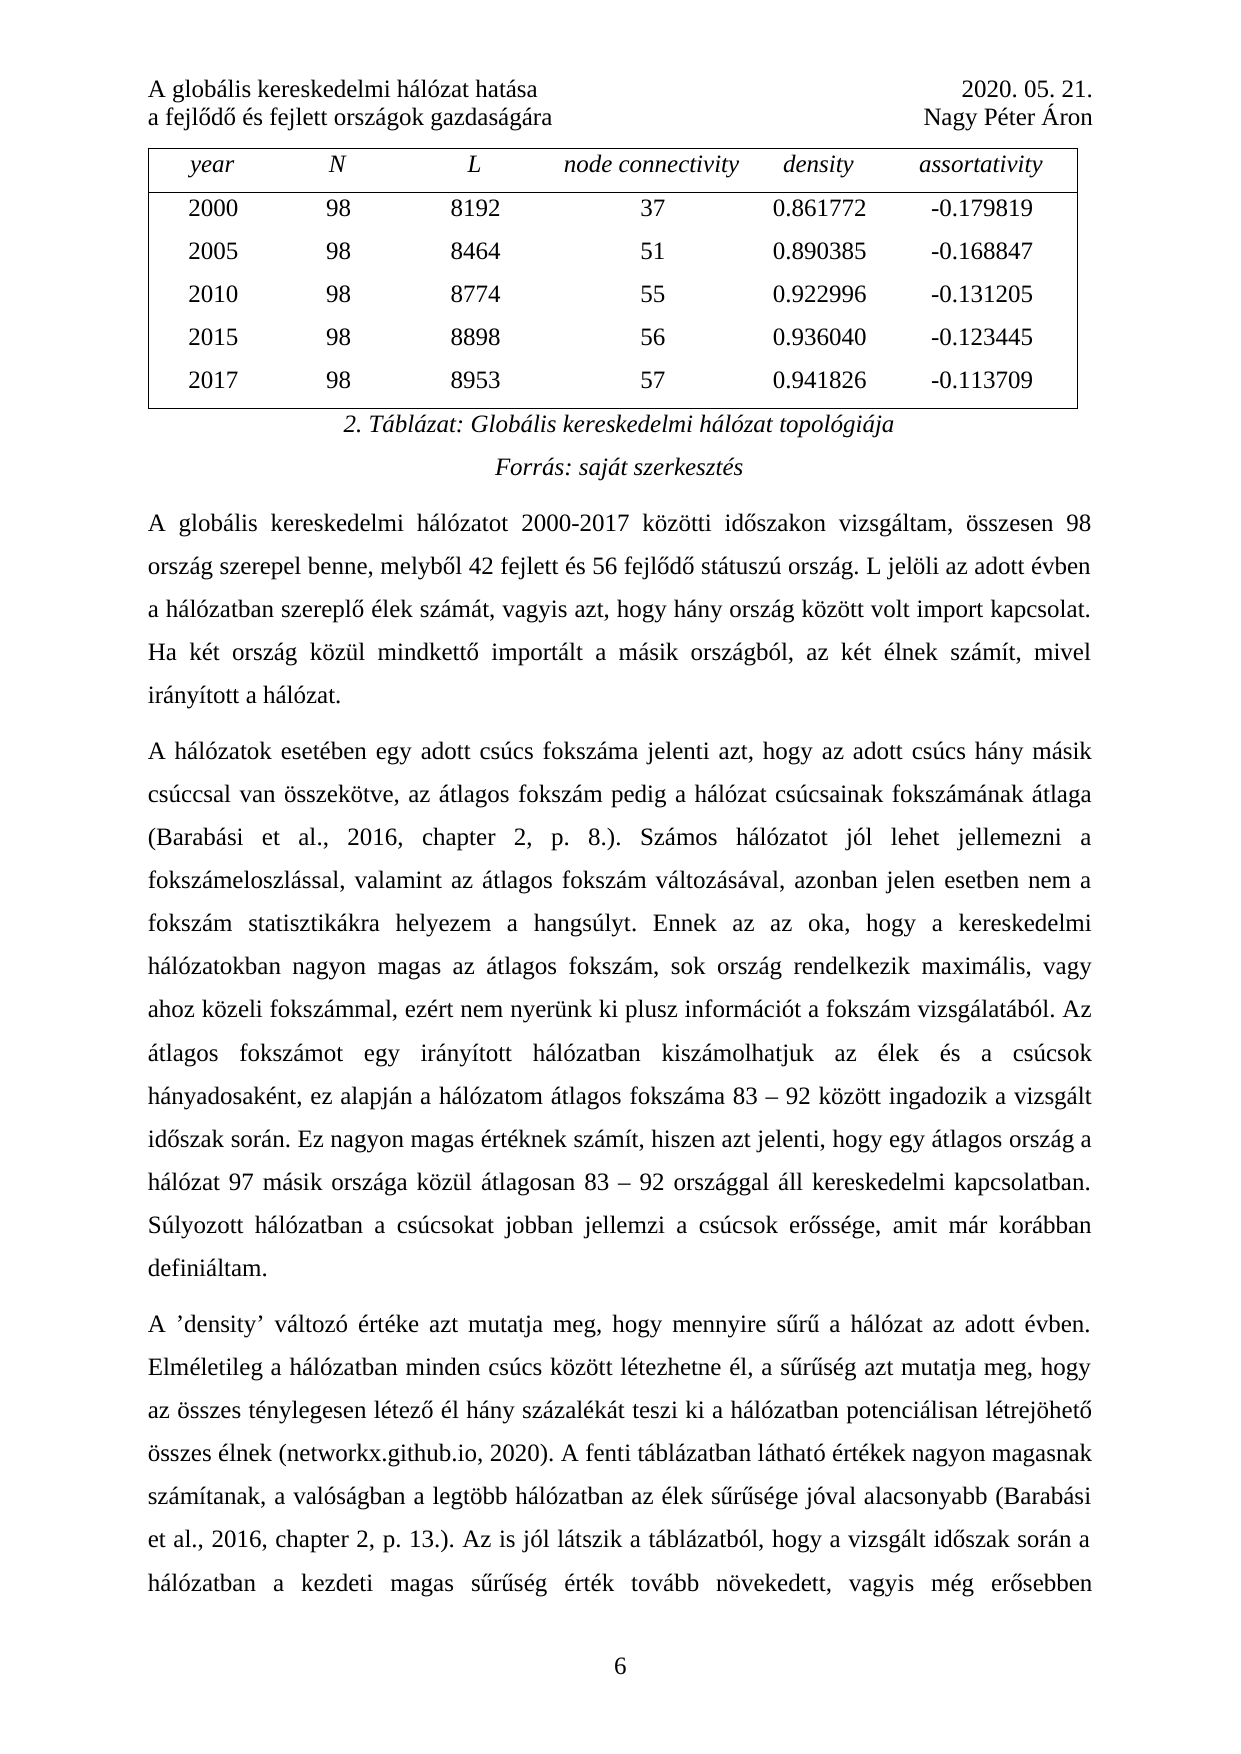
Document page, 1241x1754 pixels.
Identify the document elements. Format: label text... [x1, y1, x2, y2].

text 2. Táblázat: Globális kereskedelmi hálózat topológiája Forrás: saját szerkesztés [148, 409, 1093, 481]
table_cell 98 [278, 279, 398, 322]
text A globális kereskedelmi hálózatot 2000-2017 közötti időszakon vizsgáltam, összesen 98 ország szerepel benne, melyből 42 fejlett és 56 fejlődő státuszú ország. L jelöli az adott évben a hálózatban szereplő élek számát, vagyis azt, hogy hány ország között volt import kapcsolat. Ha két ország közül mindkettő importált a másik országból, az két élnek számít, mivel irányított a hálózat. [148, 508, 1093, 709]
table_header density [753, 149, 886, 192]
table_cell 51 [552, 236, 753, 279]
table_cell 56 [552, 322, 753, 365]
table_cell -0.123445 [886, 322, 1077, 365]
table_cell 0.861772 [753, 193, 886, 236]
table_cell 57 [552, 365, 753, 408]
table_cell 2010 [149, 279, 278, 322]
table_cell 0.922996 [753, 279, 886, 322]
table_header N [278, 149, 398, 192]
table_cell 8898 [399, 322, 552, 365]
table_cell -0.179819 [886, 193, 1077, 236]
table_header node connectivity [552, 149, 753, 192]
table_cell 37 [552, 193, 753, 236]
table_cell 8774 [399, 279, 552, 322]
table_cell 8192 [399, 193, 552, 236]
table_cell 0.941826 [753, 365, 886, 408]
table_cell 55 [552, 279, 753, 322]
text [148, 1309, 1093, 1596]
table_cell 0.890385 [753, 236, 886, 279]
table_cell 98 [278, 193, 398, 236]
table_cell 0.936040 [753, 322, 886, 365]
table_cell 8464 [399, 236, 552, 279]
text A hálózatok esetében egy adott csúcs fokszáma jelenti azt, hogy az adott csúcs hány másik csúccsal van összekötve, az átlagos fokszám pedig a hálózat csúcsainak fokszámának átlaga (Barabási et al., 2016, chapter 2, p. 8.). Számos hálózatot jól lehet jellemezni a fokszámeloszlással, valamint az átlagos fokszám változásával, azonban jelen esetben nem a fokszám statisztikákra helyezem a hangsúlyt. Ennek az az oka, hogy a kereskedelmi hálózatokban nagyon magas az átlagos fokszám, sok ország rendelkezik maximális, vagy ahoz közeli fokszámmal, ezért nem nyerünk ki plusz információt a fokszám vizsgálatából. Az átlagos fokszámot egy irányított hálózatban kiszámolhatjuk az élek és a csúcsok hányadosaként, ez alapján a hálózatom átlagos fokszáma 83 – 92 között ingadozik a vizsgált időszak során. Ez nagyon magas értéknek számít, hiszen azt jelenti, hogy egy átlagos ország a hálózat 97 másik országa közül átlagosan 83 – 92 országgal áll kereskedelmi kapcsolatban. Súlyozott hálózatban a csúcsokat jobban jellemzi a csúcsok erőssége, amit már korábban definiáltam. [148, 736, 1093, 1282]
table_header assortativity [886, 149, 1077, 192]
table_cell 2005 [149, 236, 278, 279]
table_cell 2000 [149, 193, 278, 236]
table_header year [149, 149, 278, 192]
table_cell 98 [278, 322, 398, 365]
table_cell 2015 [149, 322, 278, 365]
table_cell -0.131205 [886, 279, 1077, 322]
table_cell 98 [278, 365, 398, 408]
table_cell 98 [278, 236, 398, 279]
table_cell -0.113709 [886, 365, 1077, 408]
table_header L [399, 149, 552, 192]
table_cell 2017 [149, 365, 278, 408]
table_cell -0.168847 [886, 236, 1077, 279]
table_cell 8953 [399, 365, 552, 408]
